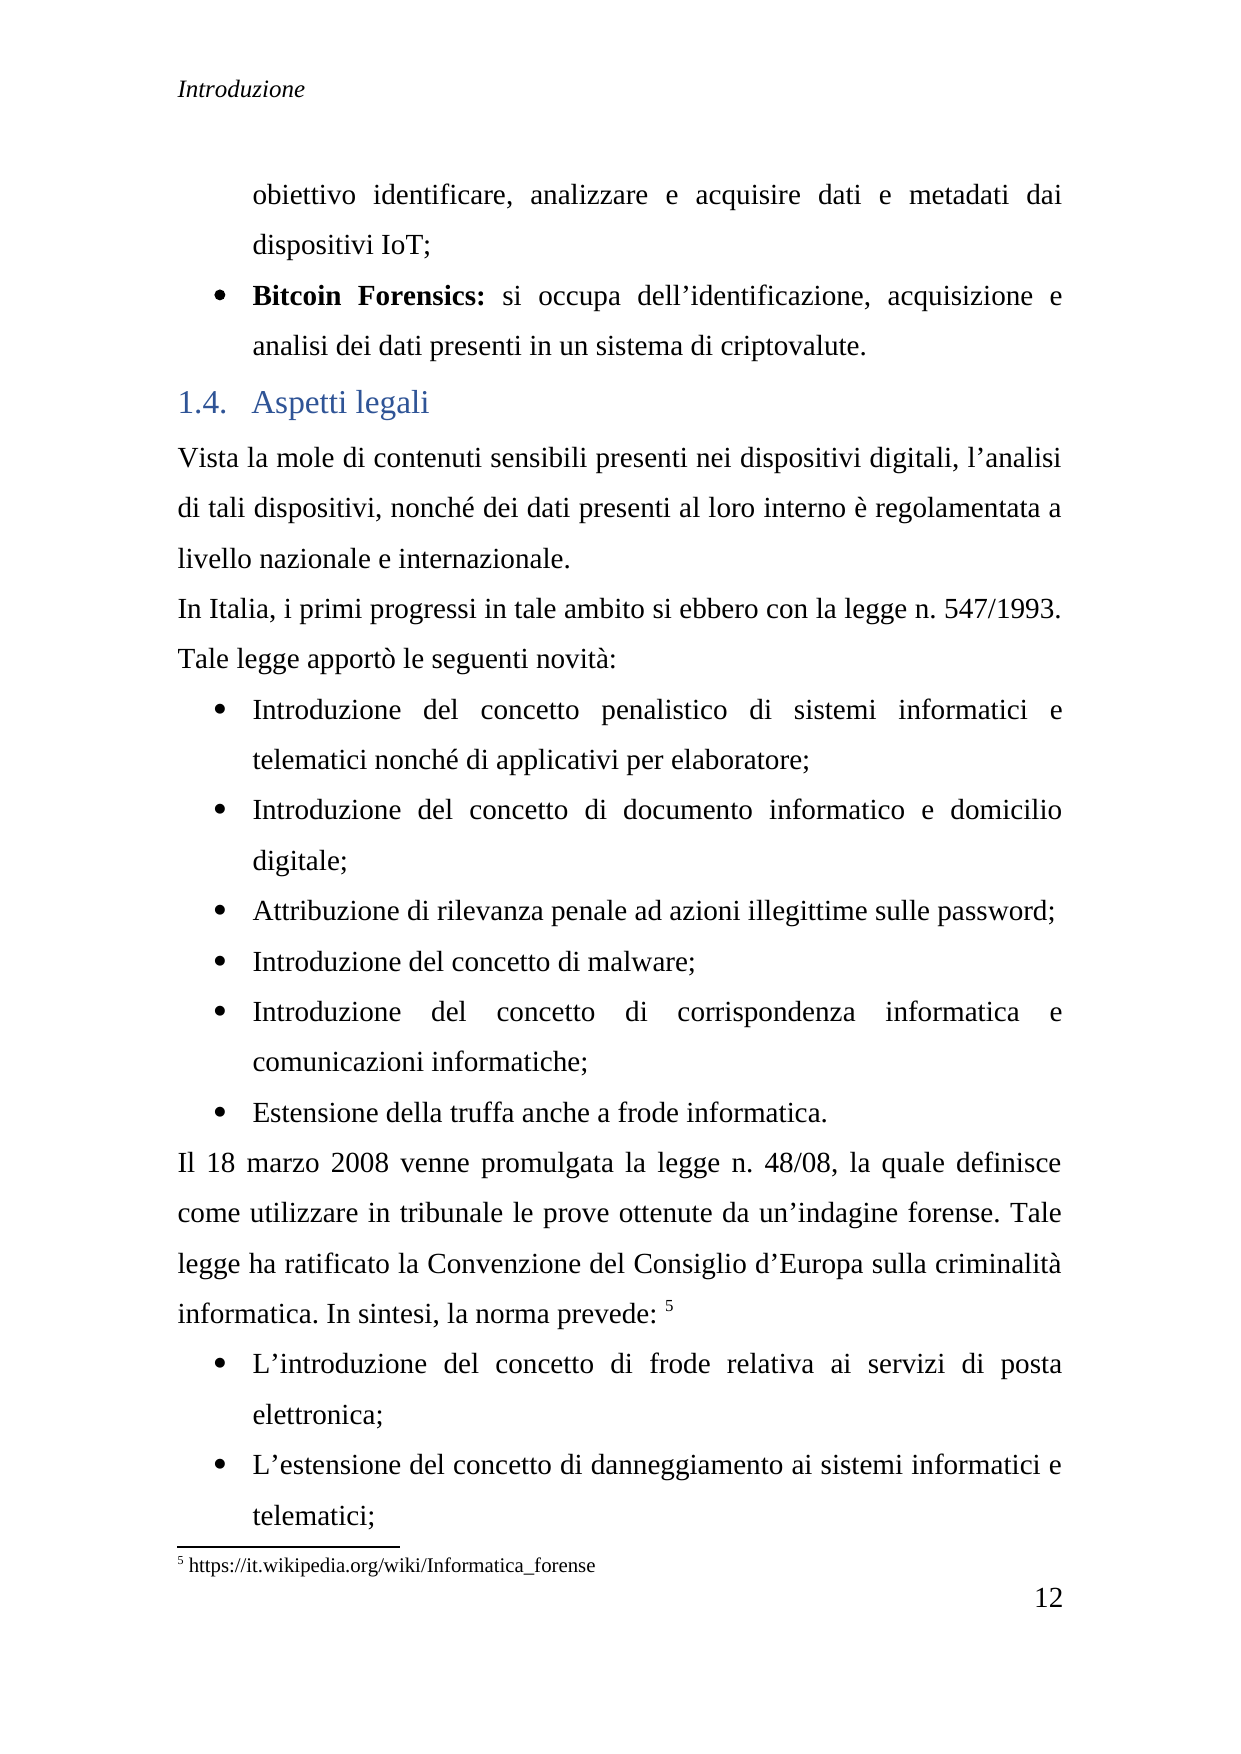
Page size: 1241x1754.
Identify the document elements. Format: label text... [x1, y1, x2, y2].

list Introduzione del concetto di documento informatico e domicilio digitale; [215, 792, 1063, 876]
list Bitcoin Forensics: si occupa dell’identificazione, acquisizione e analisi dei dati presenti in un sistema di criptovalute. [215, 278, 1063, 362]
text Vista la mole di contenuti sensibili presenti nei dispositivi digitali, l’analisi di tali dispositivi, nonché dei dati presenti al loro interno è regolamentata a livello nazionale e internazionale. [177, 440, 1063, 574]
text Il 18 marzo 2008 venne promulgata la legge n. 48/08, la quale definisce come utilizzare in tribunale le prove ottenute da un’indagine forense. Tale legge ha ratificato la Convenzione del Consiglio d’Europa sulla criminalità informatica. In sintesi, la norma prevede: [177, 1145, 1063, 1330]
list Introduzione del concetto di corrispondenza informatica e comunicazioni informatiche; [215, 994, 1063, 1078]
list L’estensione del concetto di danneggiamento ai sistemi informatici e telematici; [215, 1447, 1063, 1531]
list Attribuzione di rilevanza penale ad azioni illegittime sulle password; [215, 893, 1063, 927]
subtitle Aspetti legali [177, 383, 1063, 421]
list Introduzione del concetto penalistico di sistemi informatici e telematici nonché di applicativi per elaboratore; [215, 692, 1063, 776]
list Estensione della truffa anche a frode informatica. [215, 1095, 1063, 1128]
text In Italia, i primi progressi in tale ambito si ebbero con la legge n. 547/1993. Tale legge apportò le seguenti novità: [177, 591, 1063, 675]
list Introduzione del concetto di malware; [215, 944, 1063, 977]
list L’introduzione del concetto di frode relativa ai servizi di posta elettronica; [215, 1346, 1063, 1430]
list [215, 177, 1063, 261]
